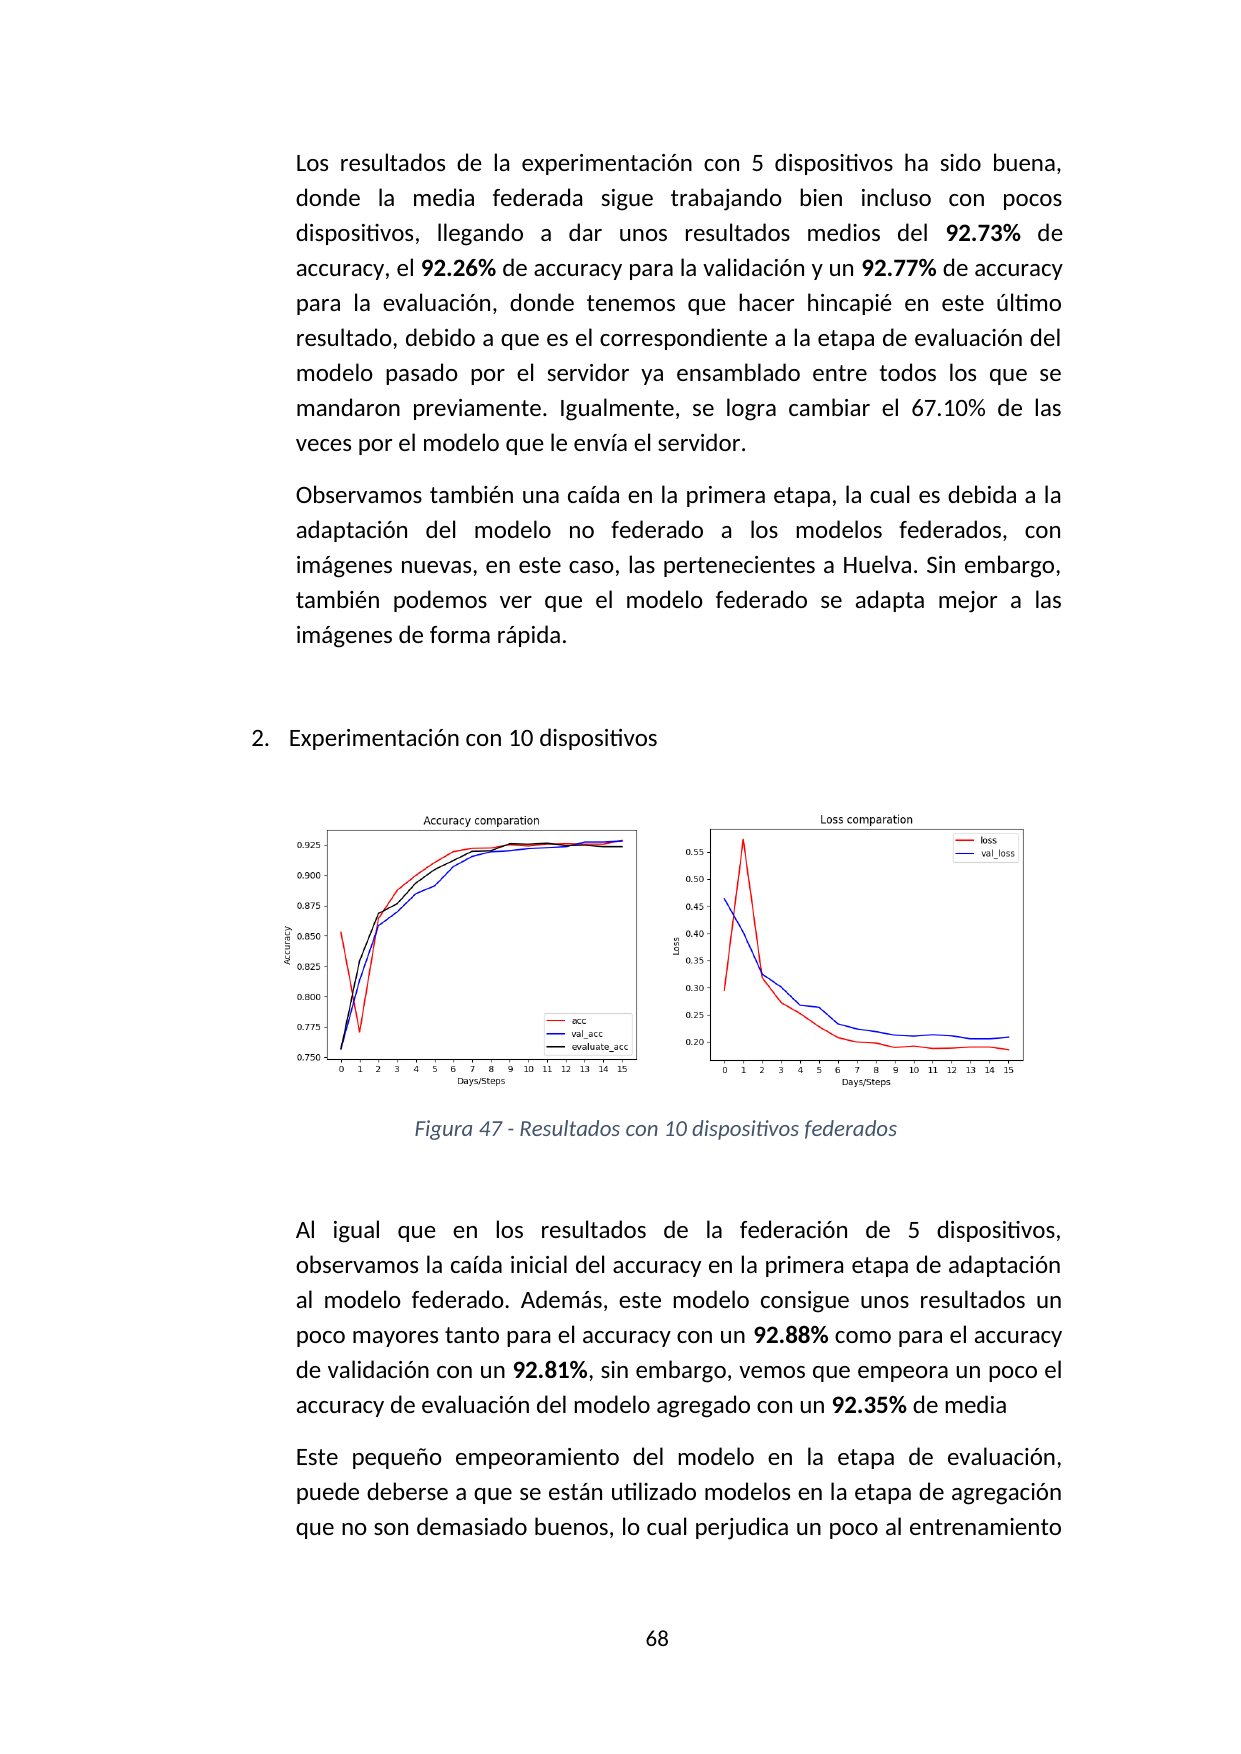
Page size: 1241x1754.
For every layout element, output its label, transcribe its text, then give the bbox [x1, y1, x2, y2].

picture [281, 808, 646, 1093]
text Observamos también una caída en la primera etapa, la cual es debida a la adaptación del modelo no federado a los modelos federados, con imágenes nuevas, en este caso, las pertenecientes a Huelva. Sin embargo, también podemos ver que el modelo federado se adapta mejor a las imágenes de forma rápida. [296, 479, 1063, 650]
text Los resultados de la experimentación con 5 dispositivos ha sido buena, donde la media federada sigue trabajando bien incluso con pocos dispositivos, llegando a dar unos resultados medios del 92.73% de accuracy, el 92.26% de accuracy para la validación y un 92.77% de accuracy para la evaluación, donde tenemos que hacer hincapié en este último resultado, debido a que es el correspondiente a la etapa de evaluación del modelo pasado por el servidor ya ensamblado entre todos los que se mandaron previamente. Igualmente, se logra cambiar el 67.10% de las veces por el modelo que le envía el servidor. [296, 148, 1063, 458]
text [296, 1441, 1063, 1542]
picture [665, 808, 1037, 1093]
list Experimentación con 10 dispositivos [251, 723, 1063, 753]
text Al igual que en los resultados de la federación de 5 dispositivos, observamos la caída inicial del accuracy en la primera etapa de adaptación al modelo federado. Además, este modelo consigue unos resultados un poco mayores tanto para el accuracy con un 92.88% como para el accuracy de validación con un 92.81%, sin embargo, vemos que empeora un poco el accuracy de evaluación del modelo agregado con un 92.35% de media [296, 1214, 1063, 1420]
